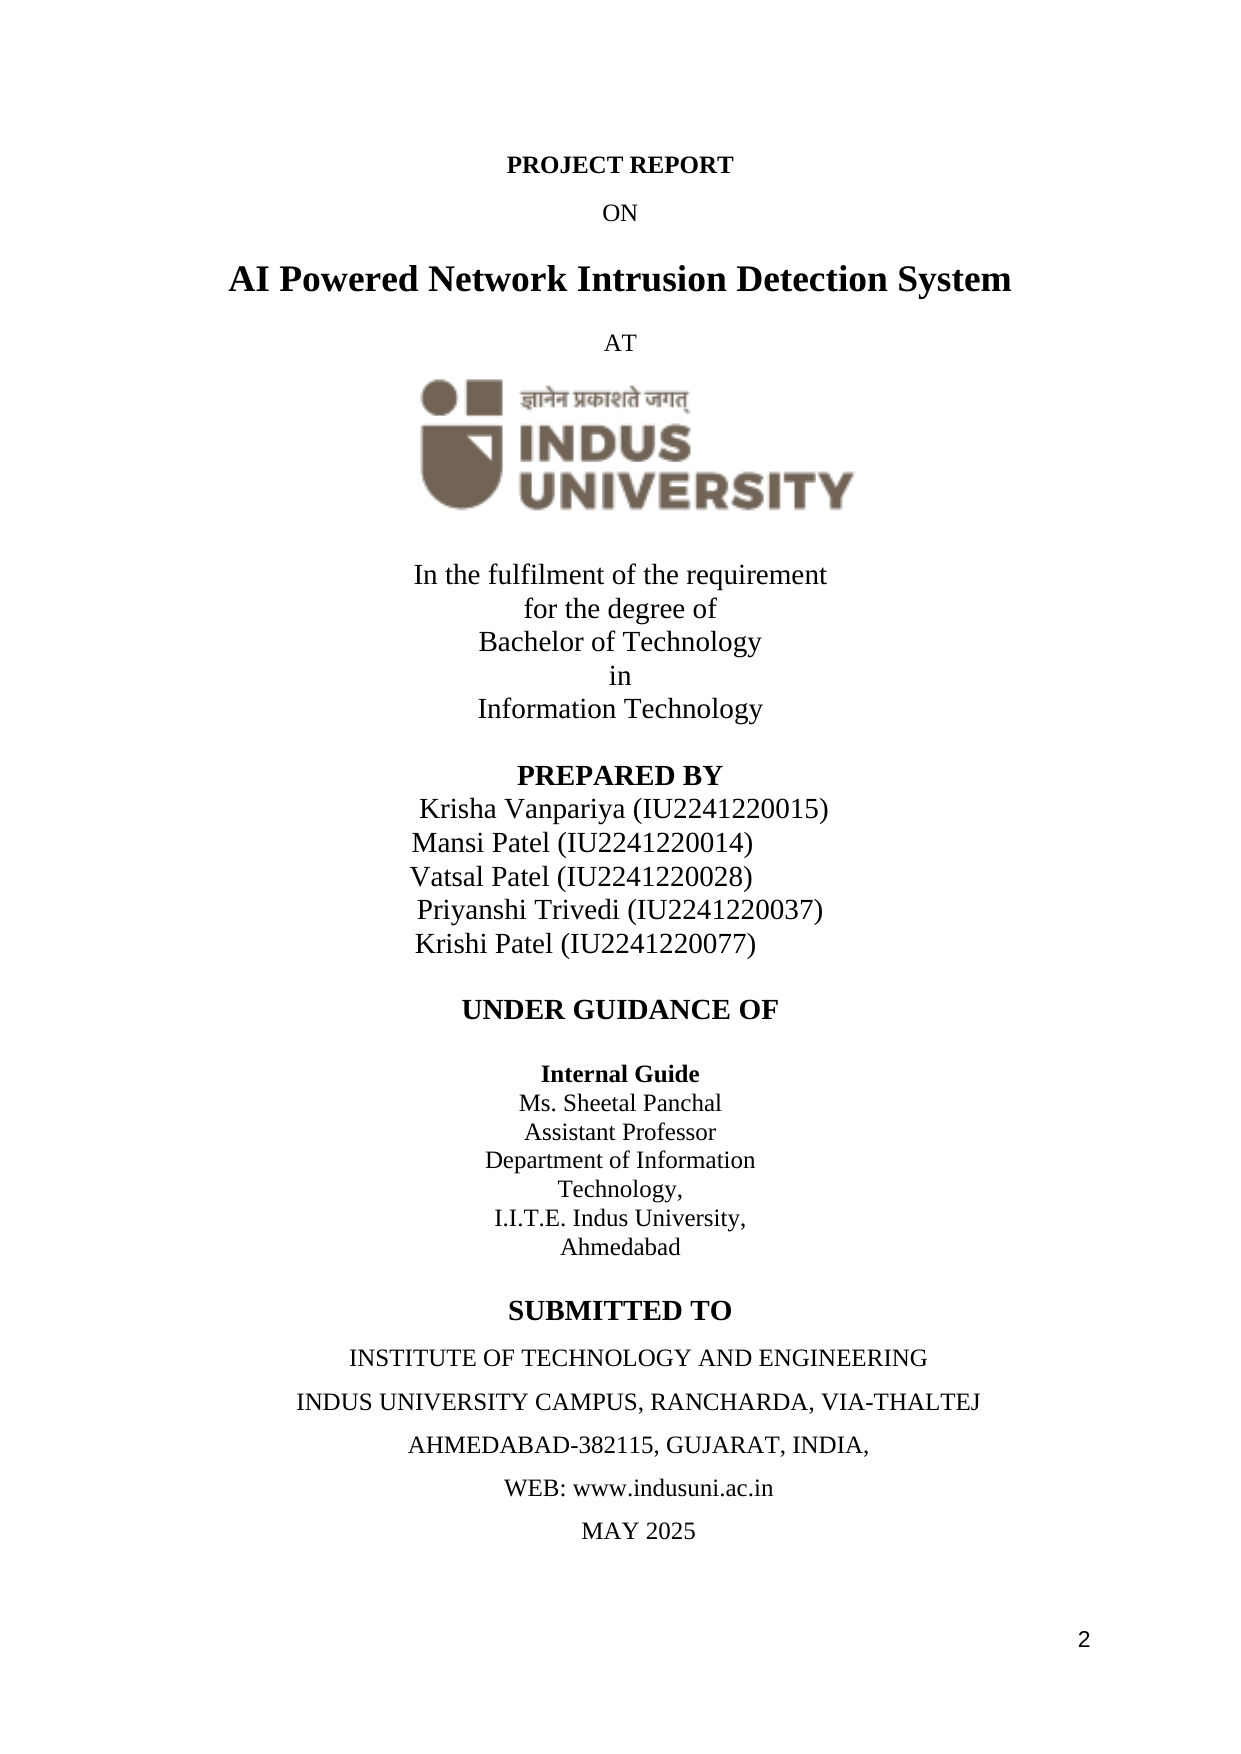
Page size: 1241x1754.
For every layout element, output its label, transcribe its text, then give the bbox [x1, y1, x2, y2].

text Internal Guide [150, 1059, 1090, 1088]
text Information Technology [150, 692, 1090, 725]
text WEB: www.indusuni.ac.in [150, 1473, 1127, 1502]
text Vatsal Patel (IU2241220028) [150, 859, 1090, 892]
text Technology, [150, 1174, 1090, 1203]
text INDUS UNIVERSITY CAMPUS, RANCHARDA, VIA-THALTEJ [150, 1387, 1127, 1415]
text Ms. Sheetal Panchal [150, 1088, 1090, 1117]
text Priyanshi Trivedi (IU2241220037) [150, 892, 1090, 926]
text PROJECT REPORT [150, 150, 1090, 179]
text Assistant Professor [150, 1117, 1090, 1145]
text Mansi Patel (IU2241220014) [150, 825, 1090, 859]
text for the degree of [150, 591, 1090, 624]
text UNDER GUIDANCE OF [150, 992, 1090, 1026]
text in [150, 658, 1090, 692]
text Krishi Patel (IU2241220077) [150, 926, 1090, 959]
text MAY 2025 [150, 1516, 1127, 1545]
text PREPARED BY [150, 758, 1090, 792]
text Ahmedabad [150, 1232, 1090, 1260]
text AT [150, 328, 1090, 357]
text Krisha Vanpariya (IU2241220015) [150, 792, 1090, 825]
picture [413, 374, 864, 525]
text SUBMITTED TO [150, 1293, 1090, 1327]
text ON [150, 198, 1090, 226]
text Bachelor of Technology [150, 624, 1090, 658]
text AI Powered Network Intrusion Detection System [150, 256, 1090, 299]
text In the fulfilment of the requirement [150, 557, 1090, 591]
text AHMEDABAD-382115, GUJARAT, INDIA, [150, 1430, 1127, 1458]
text I.I.T.E. Indus University, [150, 1203, 1090, 1232]
text Department of Information [150, 1145, 1090, 1174]
text INSTITUTE OF TECHNOLOGY AND ENGINEERING [150, 1343, 1127, 1372]
